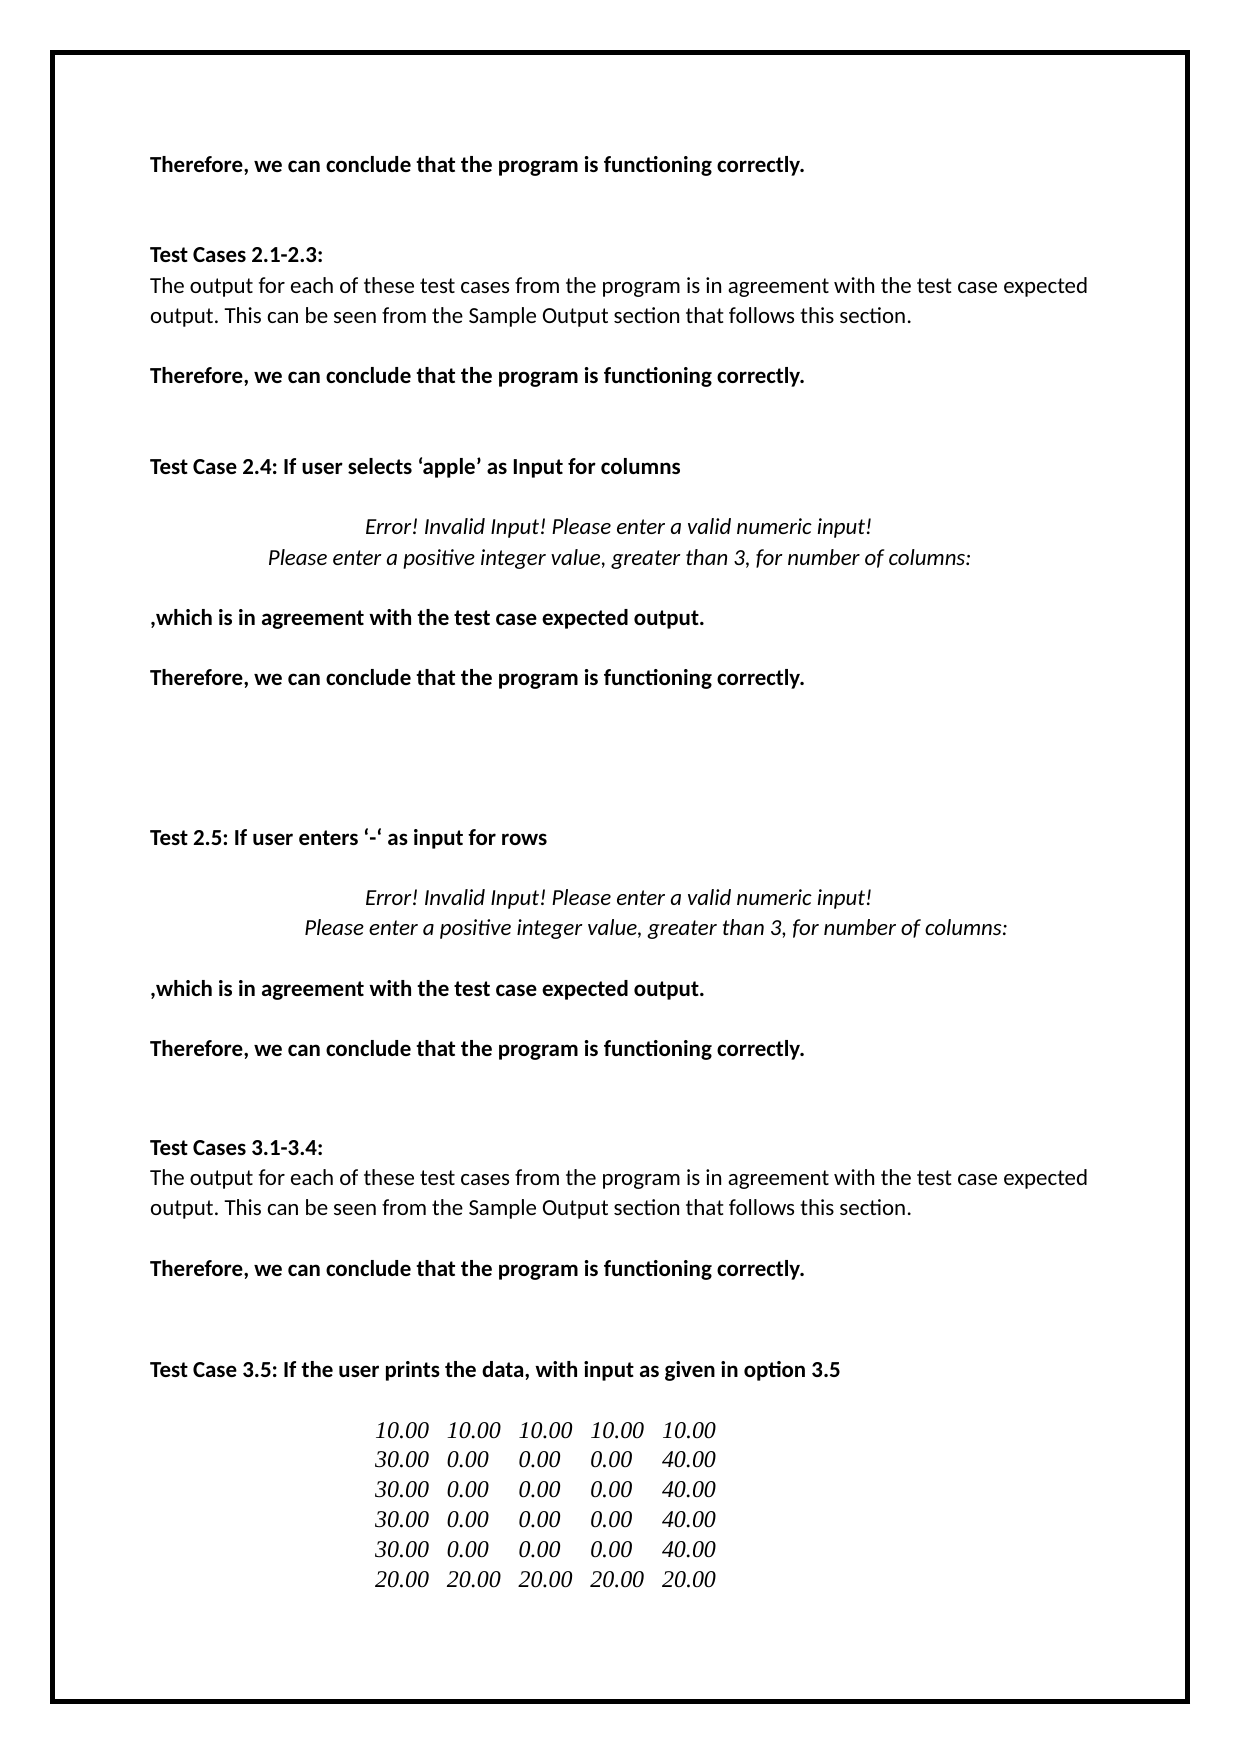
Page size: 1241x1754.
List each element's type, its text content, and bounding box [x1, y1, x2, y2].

text Test Cases 2.1-2.3: [150, 241, 1090, 269]
text Error! Invalid Input! Please enter a valid numeric input! [150, 512, 1090, 541]
text 30.00 0.00 0.00 0.00 40.00 [300, 1475, 1090, 1503]
text 30.00 0.00 0.00 0.00 40.00 [300, 1535, 1090, 1562]
text Test Cases 3.1-3.4: [150, 1133, 1090, 1161]
text 30.00 0.00 0.00 0.00 40.00 [300, 1446, 1090, 1473]
text Please enter a positive integer value, greater than 3, for number of columns: [150, 543, 1090, 571]
text Error! Invalid Input! Please enter a valid numeric input! [150, 883, 1090, 911]
text 30.00 0.00 0.00 0.00 40.00 [300, 1505, 1090, 1533]
text ,which is in agreement with the test case expected output. [150, 603, 1090, 631]
text The output for each of these test cases from the program is in agreement with the test case expected output. This can be seen from the Sample Output section that follows this section. [150, 271, 1090, 329]
text Therefore, we can conclude that the program is functioning correctly. [150, 1254, 1090, 1282]
text Test 2.5: If user enters ‘-‘ as input for rows [150, 823, 1090, 851]
text Therefore, we can conclude that the program is functioning correctly. [150, 150, 1090, 178]
text 20.00 20.00 20.00 20.00 20.00 [300, 1565, 1090, 1592]
text Therefore, we can conclude that the program is functioning correctly. [150, 1034, 1090, 1062]
text Please enter a positive integer value, greater than 3, for number of columns: [150, 913, 1090, 941]
text Test Case 2.4: If user selects ‘apple’ as Input for columns [150, 452, 1090, 480]
text ,which is in agreement with the test case expected output. [150, 974, 1090, 1002]
text The output for each of these test cases from the program is in agreement with the test case expected output. This can be seen from the Sample Output section that follows this section. [150, 1163, 1090, 1221]
text Therefore, we can conclude that the program is functioning correctly. [150, 361, 1090, 389]
text Therefore, we can conclude that the program is functioning correctly. [150, 663, 1090, 692]
text Test Case 3.5: If the user prints the data, with input as given in option 3.5 [150, 1355, 1090, 1383]
text 10.00 10.00 10.00 10.00 10.00 [300, 1416, 1090, 1443]
